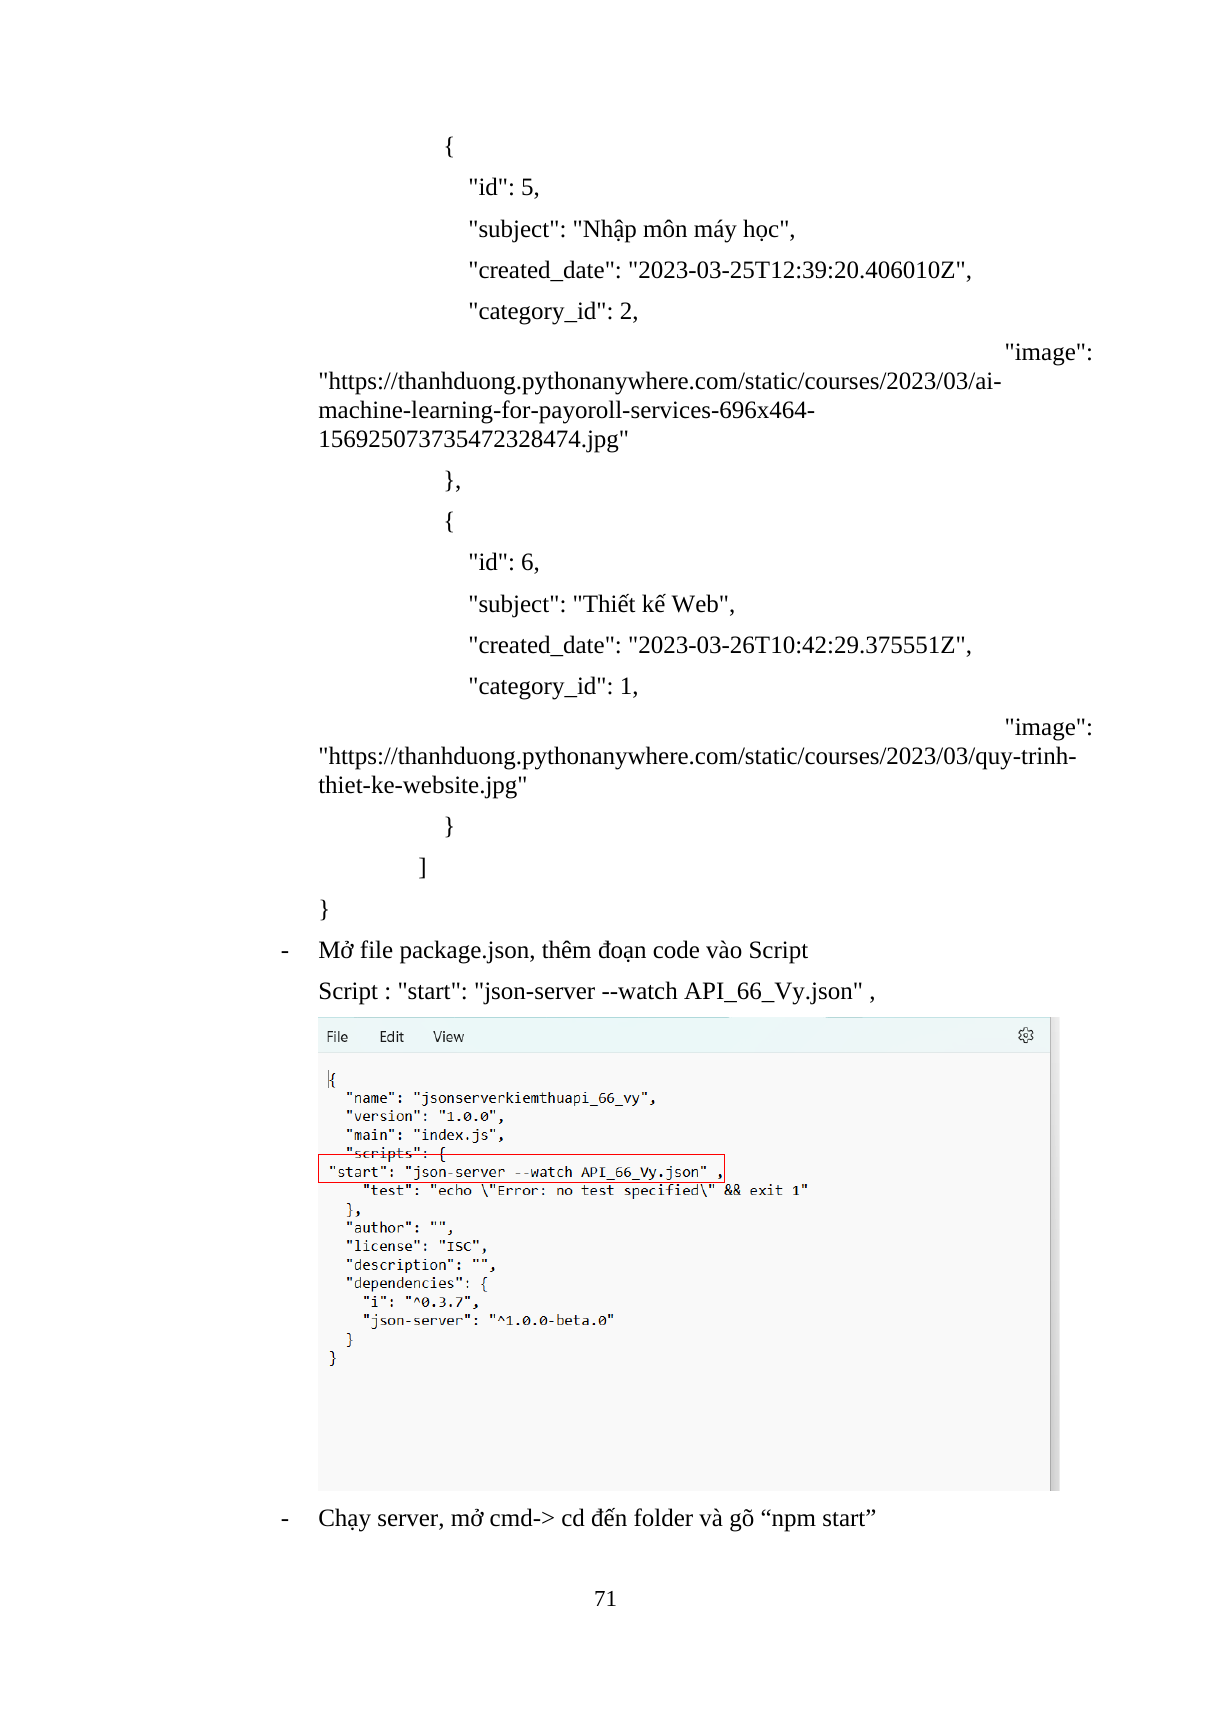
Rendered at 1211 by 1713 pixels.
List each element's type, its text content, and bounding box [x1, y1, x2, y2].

text "category_id": 2, [318, 296, 1093, 325]
list Chạy server, mở cmd-> cd đến folder và gõ “npm start” [281, 1503, 1093, 1532]
text "id": 5, [318, 172, 1093, 201]
text "subject": "Thiết kế Web", [318, 589, 1093, 617]
text "image": "https://thanhduong.pythonanywhere.com/static/courses/2023/03/ai-machine-learning-for-payoroll-services-696x464-156925073735472328474.jpg" [318, 337, 1093, 452]
picture [318, 1017, 1060, 1491]
text } [318, 811, 1093, 840]
text { [318, 506, 1093, 535]
text { [318, 131, 1093, 160]
text "image": "https://thanhduong.pythonanywhere.com/static/courses/2023/03/quy-trinh-thiet-ke-website.jpg" [318, 712, 1093, 799]
text "subject": "Nhập môn máy học", [318, 214, 1093, 242]
text ] [318, 852, 1093, 881]
text "created_date": "2023-03-26T10:42:29.375551Z", [318, 630, 1093, 659]
text }, [318, 465, 1093, 494]
text "created_date": "2023-03-25T12:39:20.406010Z", [318, 255, 1093, 284]
picture [319, 1155, 724, 1182]
text "category_id": 1, [318, 671, 1093, 700]
text } [318, 894, 1093, 922]
text Script : "start": "json-server --watch API_66_Vy.json" , [318, 976, 1093, 1005]
list Mở file package.json, thêm đoạn code vào Script [281, 935, 1093, 964]
text "id": 6, [318, 547, 1093, 576]
